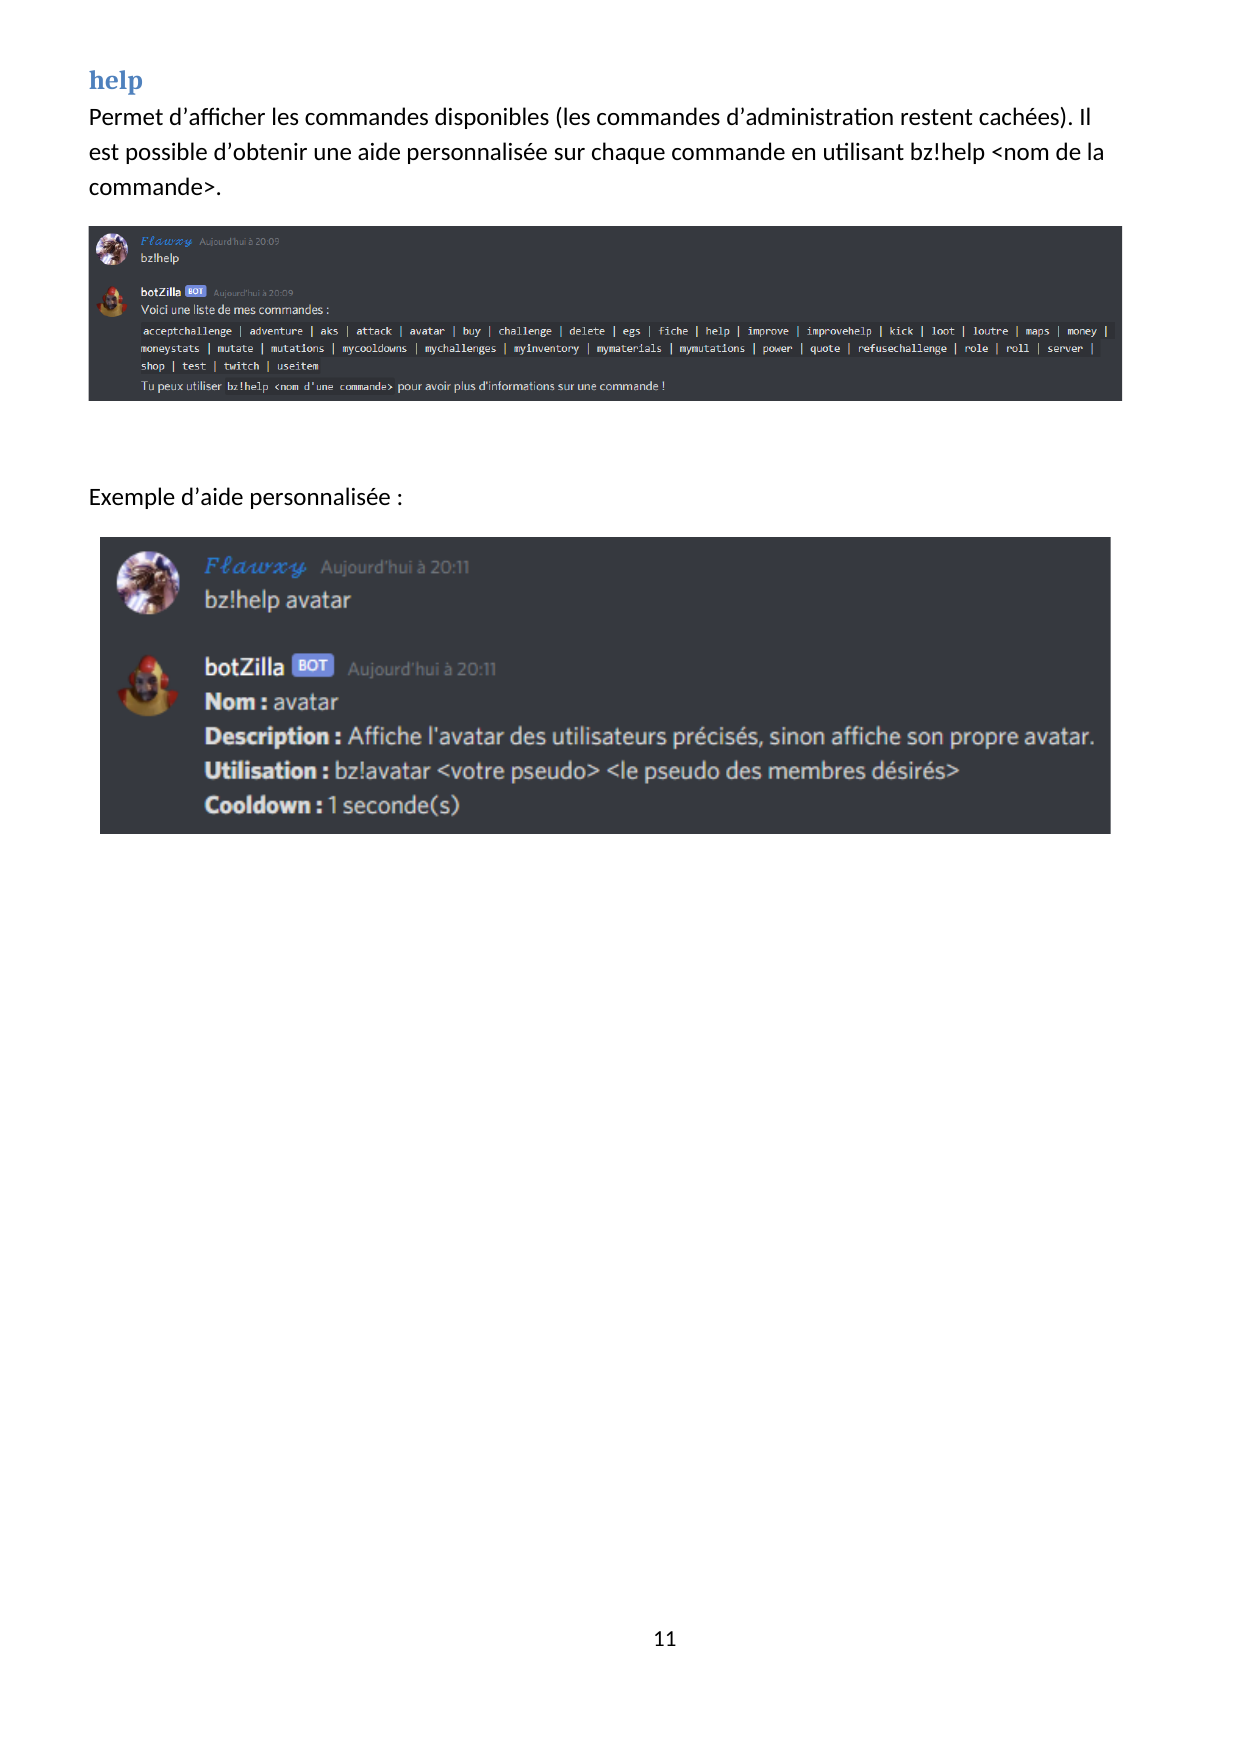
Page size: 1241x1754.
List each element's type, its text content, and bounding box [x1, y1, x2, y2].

picture [100, 537, 1111, 834]
text Permet d’afficher les commandes disponibles (les commandes d’administration restent cachées). Il est possible d’obtenir une aide personnalisée sur chaque commande en utilisant bz!help <nom de la commande>. [88, 101, 1122, 201]
text Exemple d’aide personnalisée : [88, 481, 1122, 512]
picture [88, 226, 1123, 401]
subtitle help [88, 65, 1122, 96]
